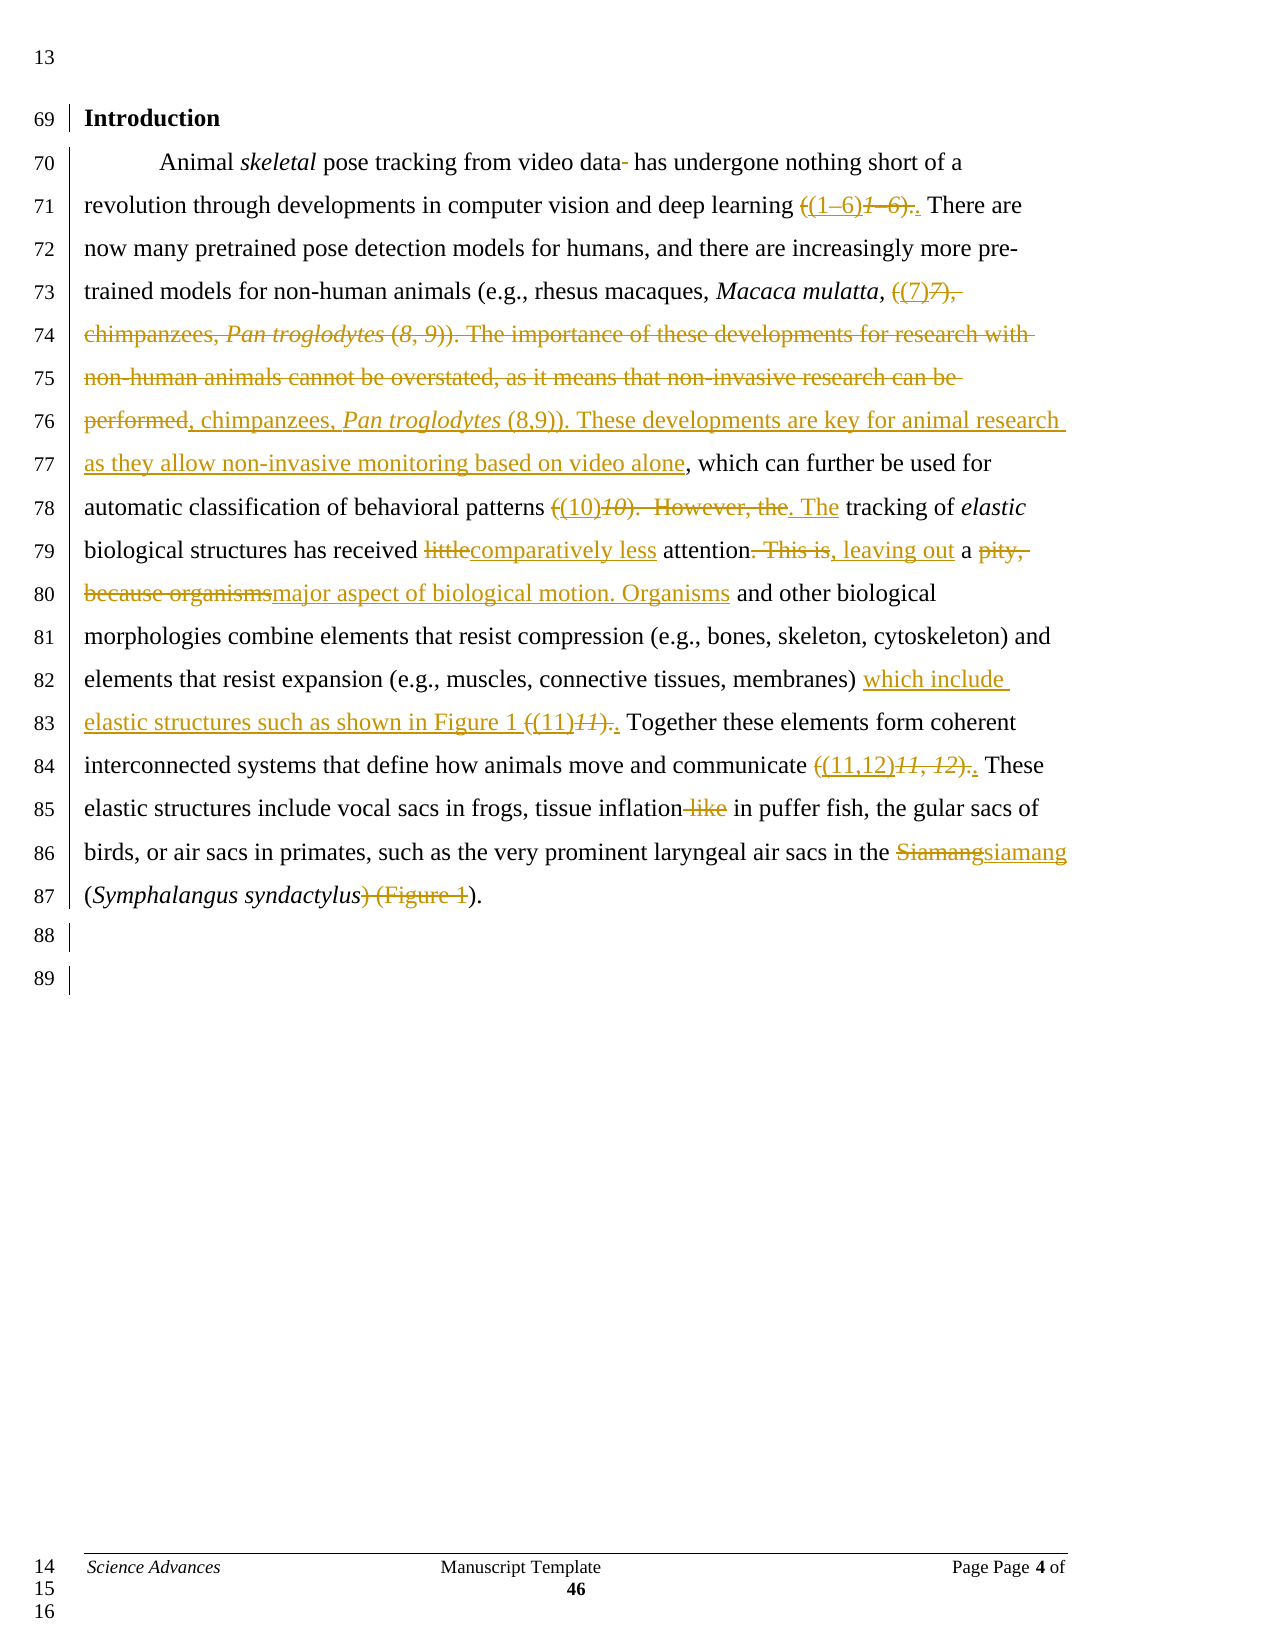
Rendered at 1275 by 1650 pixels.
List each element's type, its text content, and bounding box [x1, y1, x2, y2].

text Introduction [84, 103, 1068, 132]
text Animal skeletal pose tracking from video data has undergone nothing short of a revolution through developments in computer vision and deep learning There are now many pretrained pose detection models for humans, and there are increasingly more pre-trained models for non-human animals (e.g., rhesus macaques, Macaca mulatta, , which can further be used for automatic classification of behavioral patterns tracking of elastic biological structures has received attention a and other biological morphologies combine elements that resist compression (e.g., bones, skeleton, cytoskeleton) and elements that resist expansion (e.g., muscles, connective tissues, membranes) Together these elements form coherent interconnected systems that define how animals move and communicate These elastic structures include vocal sacs in frogs, tissue inflation in puffer fish, the gular sacs of birds, or air sacs in primates, such as the very prominent laryngeal air sacs in the (Symphalangus syndactylus). [84, 147, 1068, 908]
